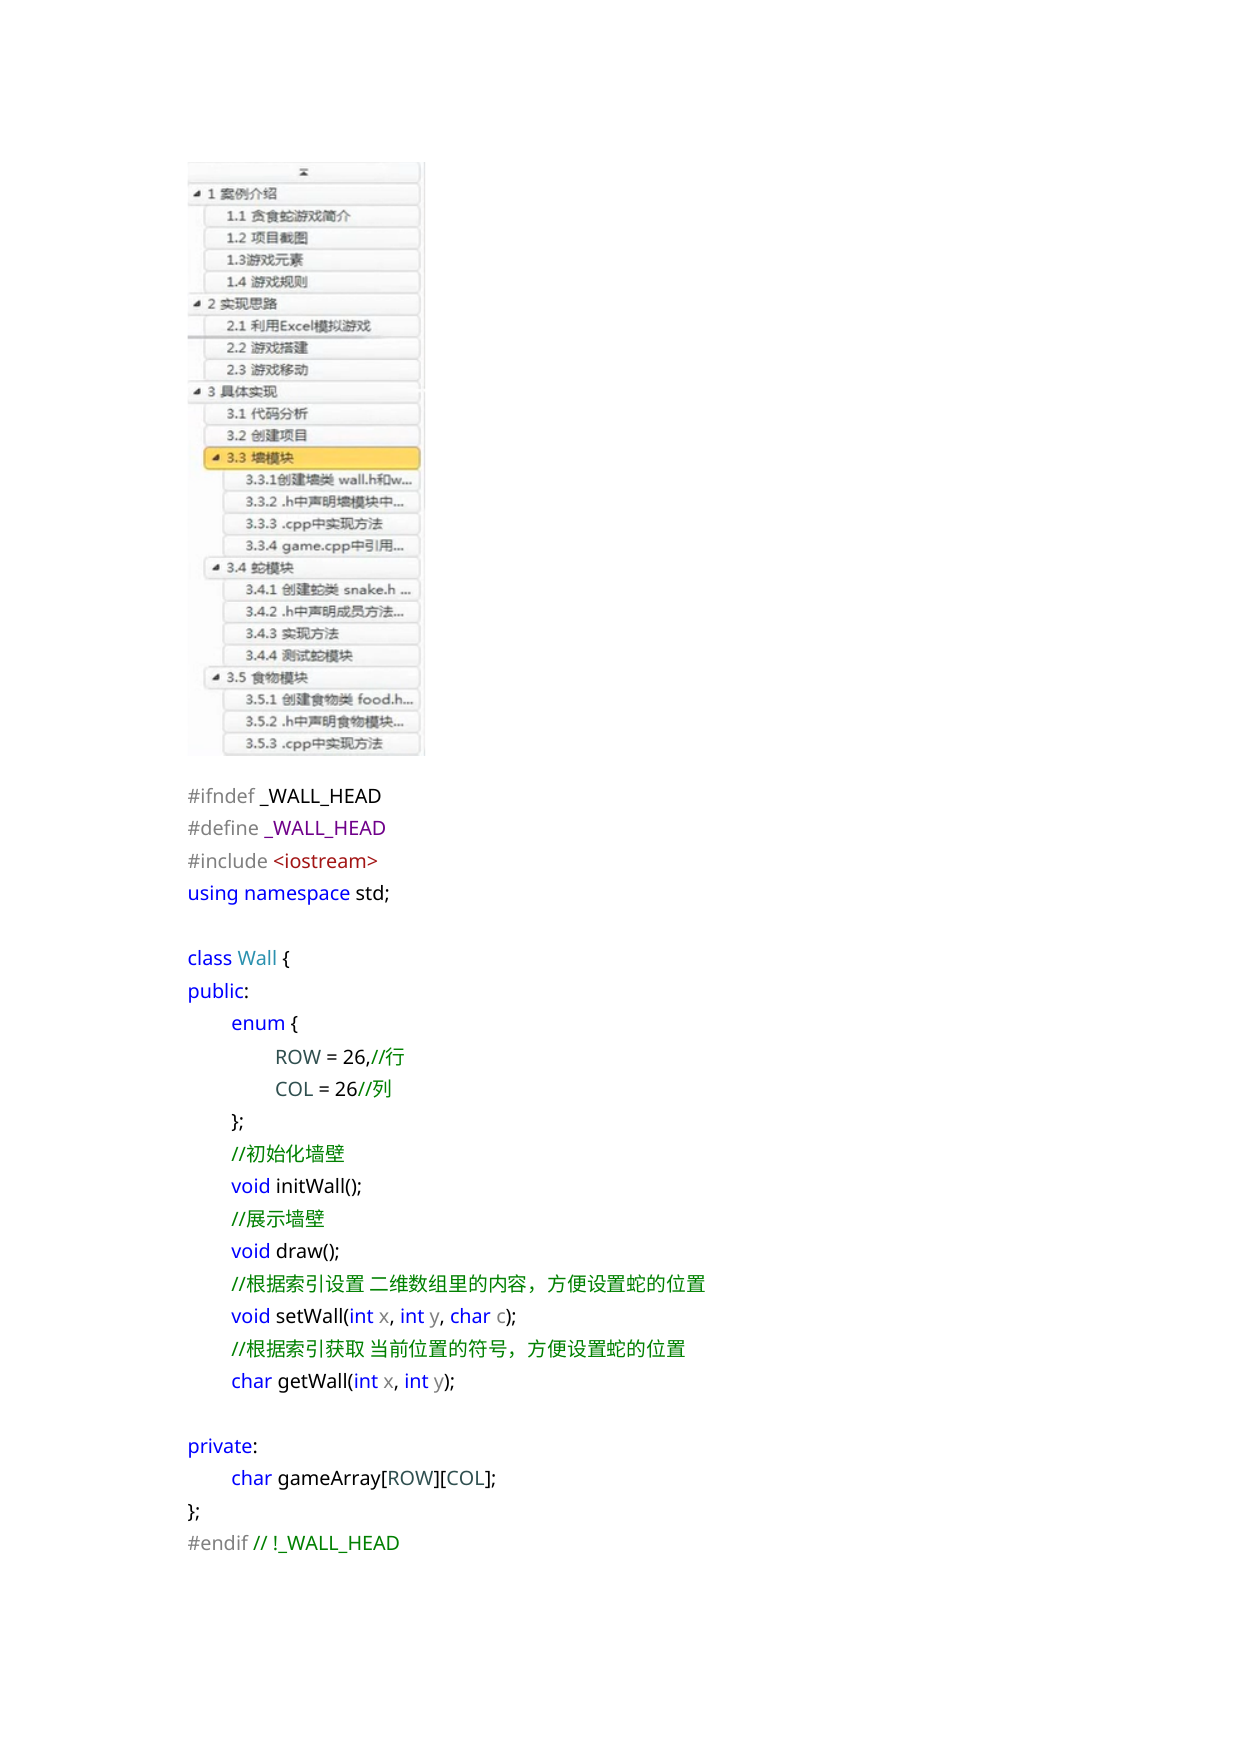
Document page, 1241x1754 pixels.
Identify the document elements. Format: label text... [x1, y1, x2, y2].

text }; [187, 1494, 1053, 1527]
text #include <iostream> [187, 844, 1053, 877]
picture [187, 162, 426, 756]
text #define _WALL_HEAD [187, 812, 1053, 844]
text void initWall(); [187, 1169, 1053, 1202]
text class Wall { [187, 942, 1053, 974]
text enum { [187, 1007, 1053, 1039]
text COL = 26//列 [187, 1072, 1053, 1104]
text #ifndef _WALL_HEAD [187, 779, 1053, 812]
text //根据索引设置 二维数组里的内容，方便设置蛇的位置 [187, 1267, 1053, 1299]
text using namespace std; [187, 877, 1053, 909]
text ROW = 26,//行 [187, 1039, 1053, 1072]
text void setWall(int x, int y, char c); [187, 1299, 1053, 1332]
text void draw(); [187, 1234, 1053, 1267]
text //展示墙壁 [187, 1202, 1053, 1234]
text //根据索引获取 当前位置的符号，方便设置蛇的位置 [187, 1332, 1053, 1364]
text char gameArray[ROW][COL]; [187, 1462, 1053, 1494]
text }; [187, 1104, 1053, 1137]
text //初始化墙壁 [187, 1137, 1053, 1169]
text public: [187, 974, 1053, 1007]
text #endif // !_WALL_HEAD [187, 1527, 1053, 1559]
text private: [187, 1429, 1053, 1462]
text char getWall(int x, int y); [187, 1364, 1053, 1397]
